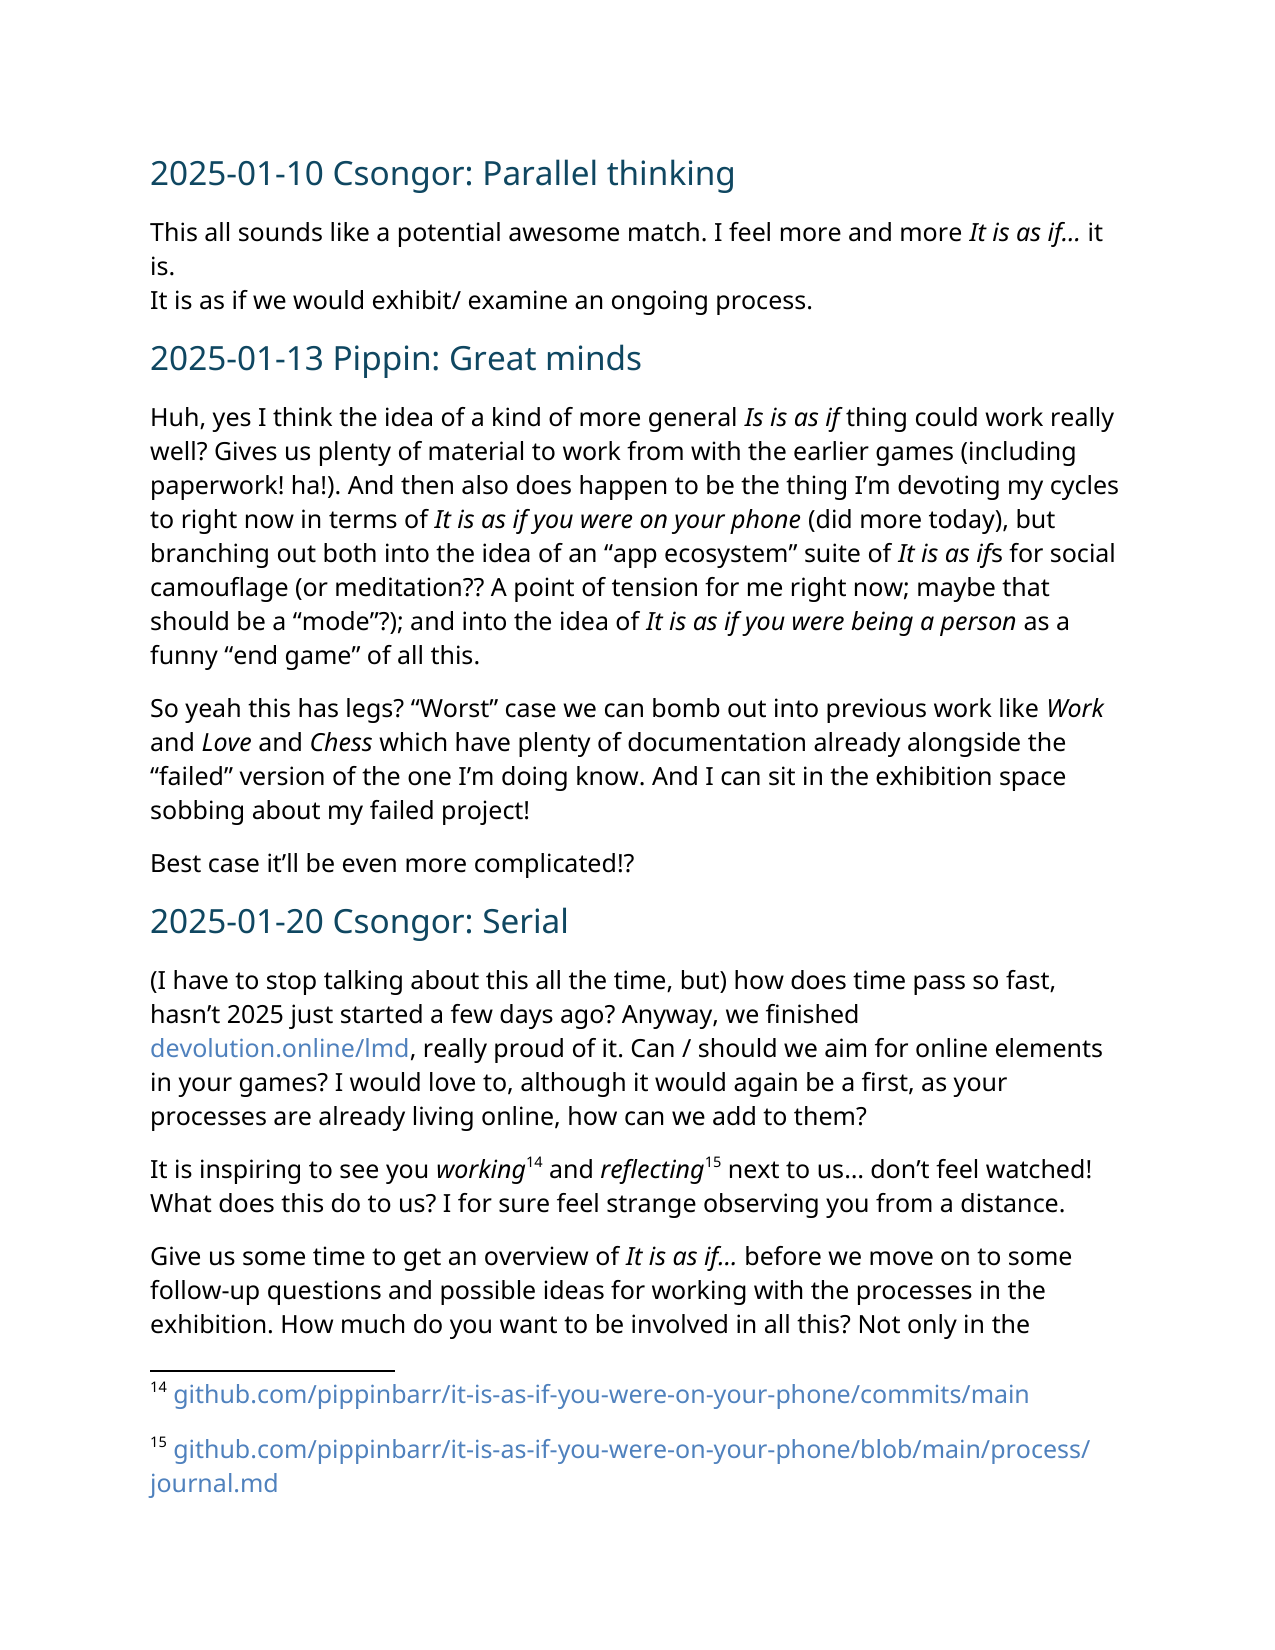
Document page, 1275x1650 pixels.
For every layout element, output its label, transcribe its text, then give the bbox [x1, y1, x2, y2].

subtitle 2025-01-13 Pippin: Great minds [150, 335, 1125, 381]
text Huh, yes I think the idea of a kind of more general Is is as if thing could work really well? Gives us plenty of material to work from with the earlier games (including paperwork! ha!). And then also does happen to be the thing I’m devoting my cycles to right now in terms of It is as if you were on your phone (did more today), but branching out both into the idea of an “app ecosystem” suite of It is as ifs for social camouflage (or meditation?? A point of tension for me right now; maybe that should be a “mode”?); and into the idea of It is as if you were being a person as a funny “end game” of all this. [150, 399, 1125, 672]
subtitle 2025-01-20 Csongor: Serial [150, 898, 1125, 944]
subtitle 2025-01-10 Csongor: Parallel thinking [150, 150, 1125, 195]
text Best case it’ll be even more complicated!? [150, 846, 1125, 879]
text (I have to stop talking about this all the time, but) how does time pass so fast, hasn’t 2025 just started a few days ago? Anyway, we finished devolution.online/lmd, really proud of it. Can / should we aim for online elements in your games? I would love to, although it would again be a first, as your processes are already living online, how can we add to them? [150, 962, 1125, 1133]
text So yeah this has legs? “Worst” case we can bomb out into previous work like Work and Love and Chess which have plenty of documentation already alongside the “failed” version of the one I’m doing know. And I can sit in the exhibition space sobbing about my failed project! [150, 691, 1125, 827]
text This all sounds like a potential awesome match. I feel more and more It is as if… it is. It is as if we would exhibit/ examine an ongoing process. [150, 214, 1125, 316]
text It is inspiring to see you working and reflecting next to us… don’t feel watched! What does this do to us? I for sure feel strange observing you from a distance. [150, 1152, 1125, 1220]
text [150, 1238, 1125, 1341]
